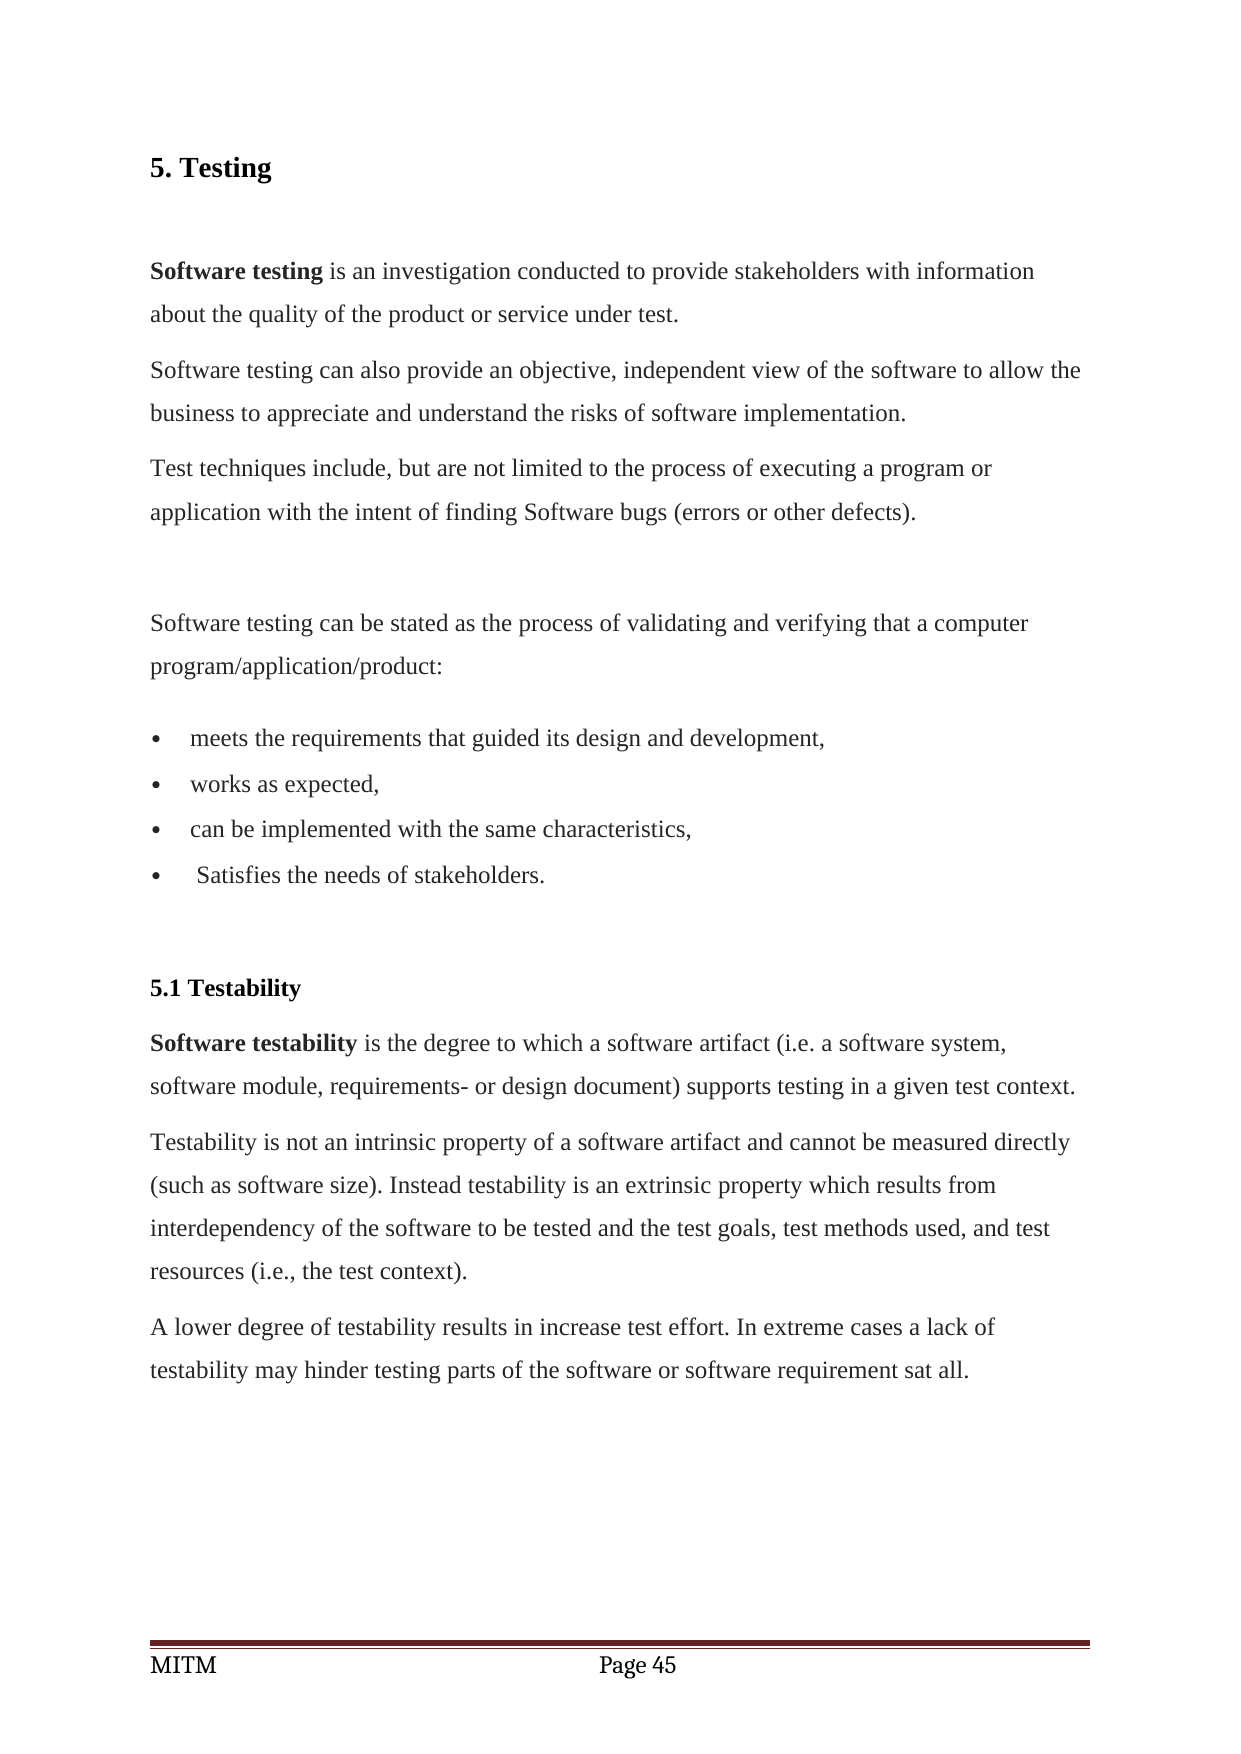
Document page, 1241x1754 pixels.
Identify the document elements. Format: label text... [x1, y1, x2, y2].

text Test techniques include, but are not limited to the process of executing a program or application with the intent of finding Software bugs (errors or other defects). [150, 453, 1090, 525]
list meets the requirements that guided its design and development, [152, 723, 1090, 752]
list can be implemented with the same characteristics, [152, 814, 1090, 843]
text Testability is not an intrinsic property of a software artifact and cannot be measured directly (such as software size). Instead testability is an extrinsic property which results from interdependency of the software to be tested and the test goals, test methods used, and test resources (i.e., the test context). [150, 1127, 1090, 1285]
text Software testing can be stated as the process of validating and verifying that a computer program/application/product: [150, 608, 1090, 680]
text 5. Testing [150, 150, 1090, 183]
text A lower degree of testability results in increase test effort. In extreme cases a lack of testability may hinder testing parts of the software or software requirement sat all. [150, 1312, 1090, 1384]
list Satisfies the needs of stakeholders. [152, 860, 1090, 889]
text Software testing is an investigation conducted to provide stakeholders with information about the quality of the product or service under test. [150, 256, 1090, 328]
text Software testability is the degree to which a software artifact (i.e. a software system, software module, requirements- or design document) supports testing in a given test context. [150, 1028, 1090, 1100]
text Software testing can also provide an objective, independent view of the software to allow the business to appreciate and understand the risks of software implementation. [150, 355, 1090, 427]
text 5.1 Testability [150, 973, 1090, 1001]
list works as expected, [152, 769, 1090, 798]
